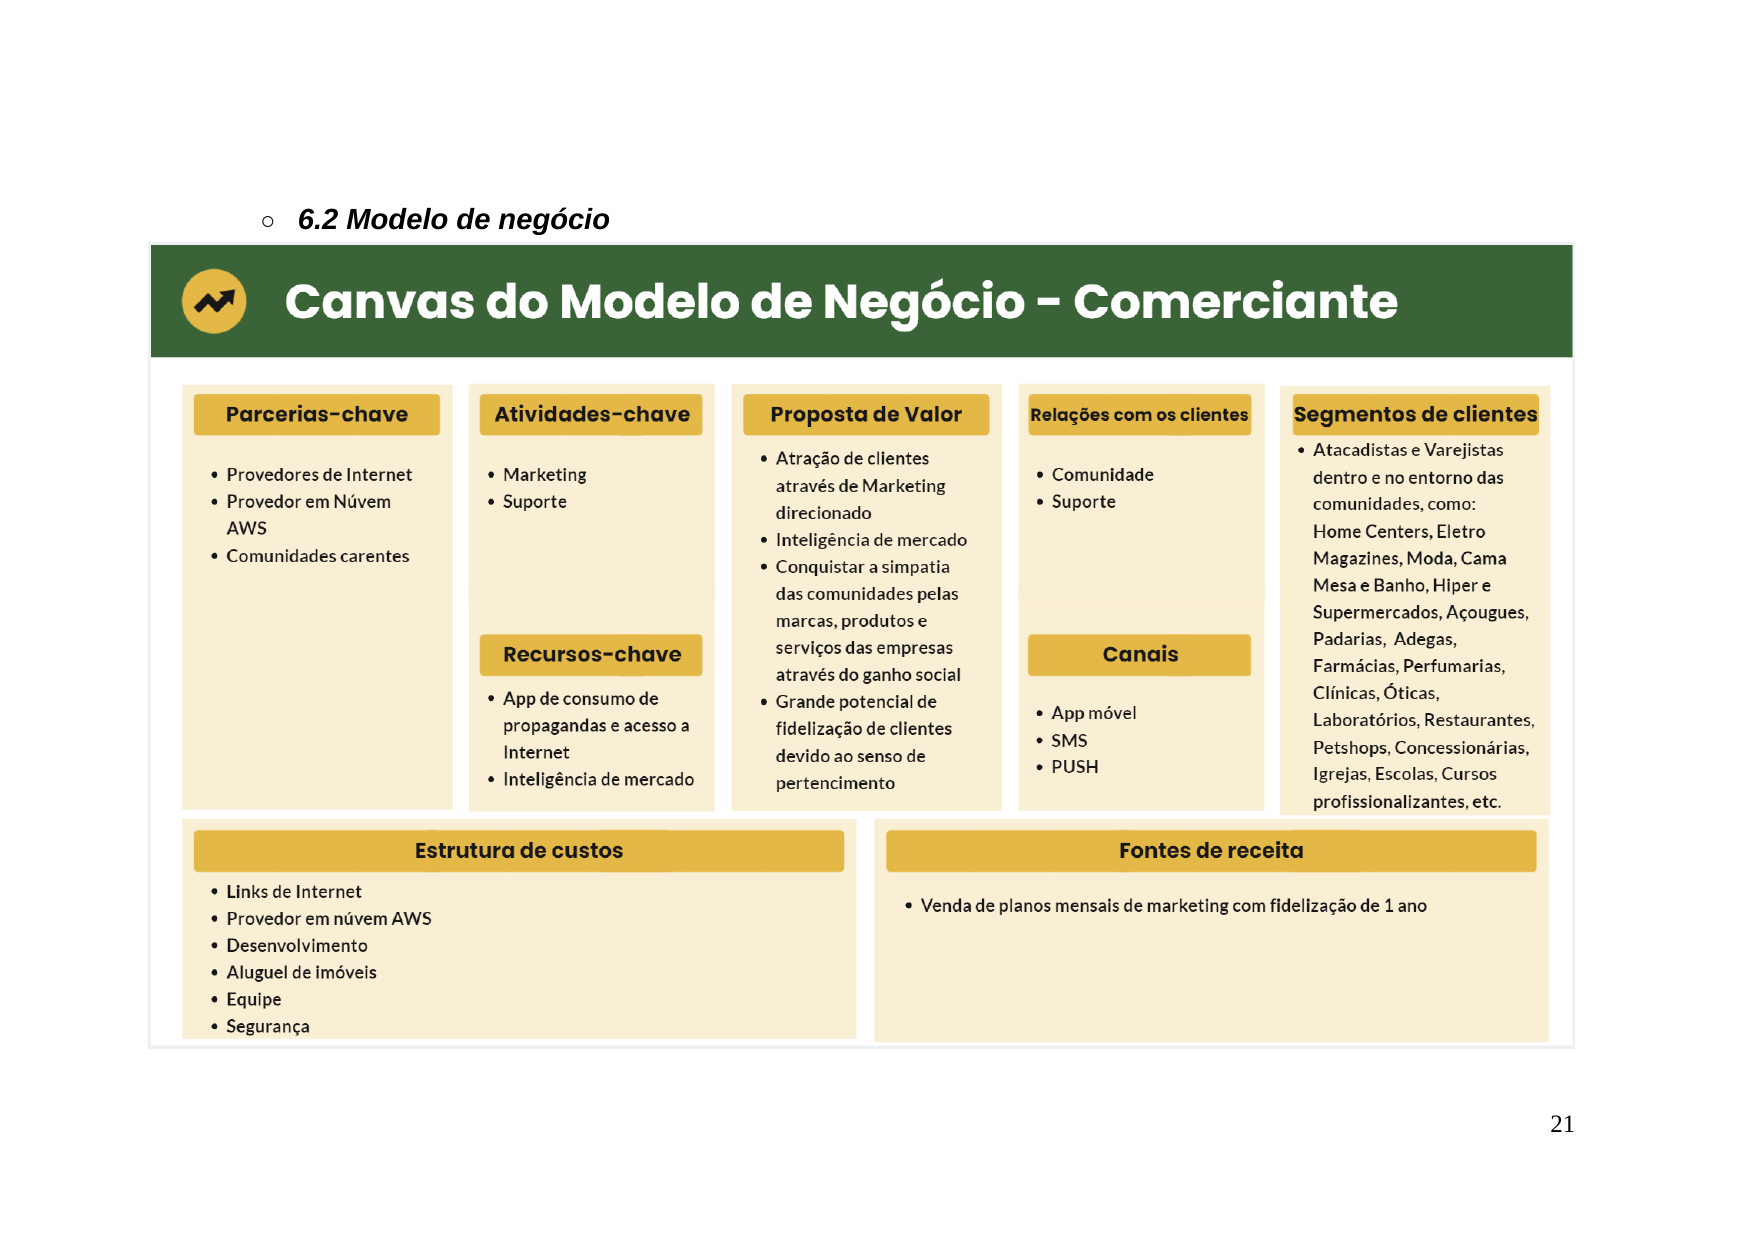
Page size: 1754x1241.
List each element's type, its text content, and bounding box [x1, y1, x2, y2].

subtitle 6.2 Modelo de negócio [260, 202, 1575, 236]
picture [147, 242, 1575, 1049]
